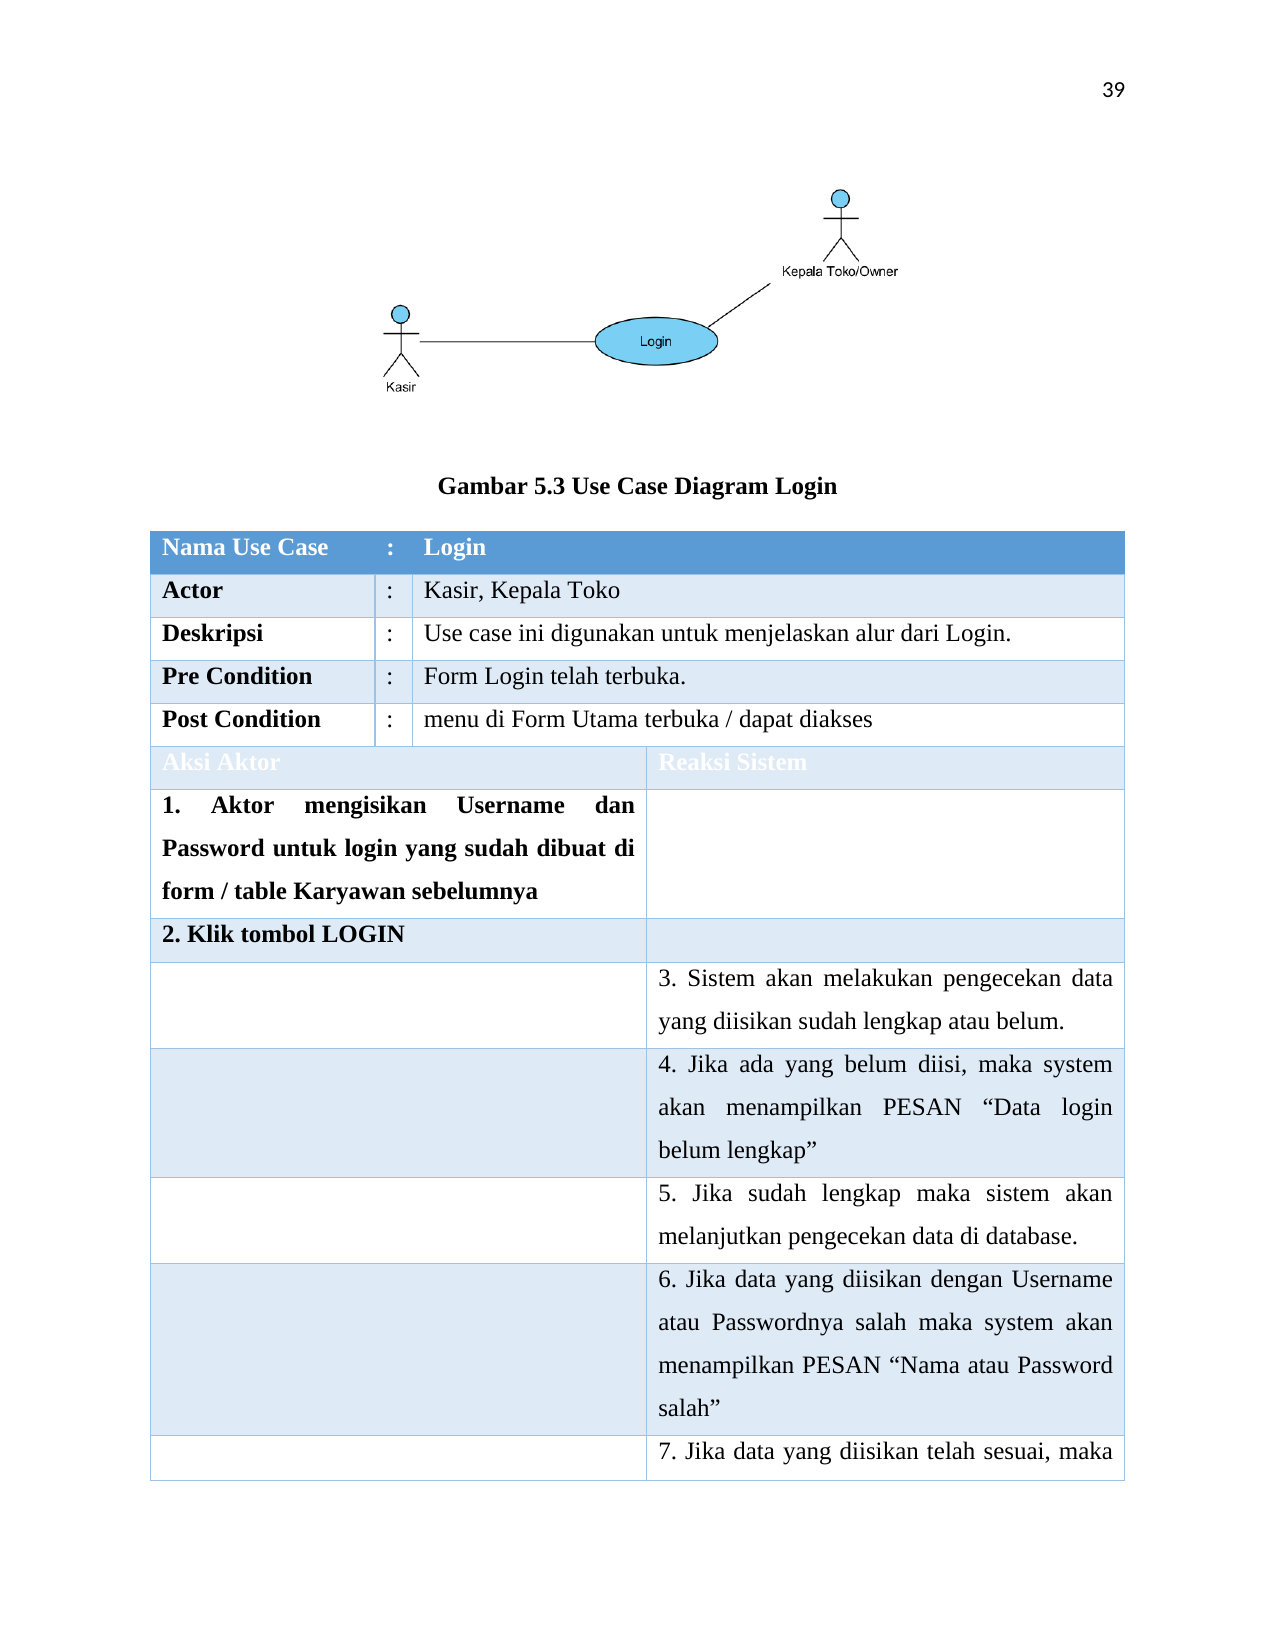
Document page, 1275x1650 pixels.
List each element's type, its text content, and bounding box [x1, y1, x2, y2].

table_cell : [376, 575, 412, 617]
table_cell Kasir, Kepala Toko [413, 575, 1124, 617]
table_cell : [376, 618, 412, 660]
table_cell [151, 1264, 646, 1435]
table_cell Pre Condition [151, 661, 374, 703]
table_cell 5. Jika sudah lengkap maka sistem akan melanjutkan pengecekan data di database. [647, 1178, 1124, 1263]
table_cell 3. Sistem akan melakukan pengecekan data yang diisikan sudah lengkap atau belum. [647, 963, 1124, 1048]
table_cell menu di Form Utama terbuka / dapat diakses [413, 704, 1124, 746]
table_cell [647, 790, 1124, 918]
table_header Nama Use Case [151, 532, 374, 574]
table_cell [647, 1436, 1124, 1479]
table_cell [151, 1049, 646, 1177]
table_cell Deskripsi [151, 618, 374, 660]
table_cell Post Condition [152, 705, 373, 745]
table_cell 1. Aktor mengisikan Username dan Password untuk login yang sudah dibuat di form / table Karyawan sebelumnya [151, 790, 646, 918]
table_cell 4. Jika ada yang belum diisi, maka system akan menampilkan PESAN “Data login belum lengkap” [647, 1049, 1124, 1177]
table_cell 6. Jika data yang diisikan dengan Username atau Passwordnya salah maka system akan menampilkan PESAN “Nama atau Password salah” [647, 1264, 1124, 1435]
table_cell [151, 963, 646, 1048]
text Gambar 5.3 Use Case Diagram Login [150, 471, 1125, 500]
table_cell [647, 919, 1124, 962]
table_cell [151, 1178, 646, 1263]
table_cell : [376, 704, 412, 746]
table_cell Form Login telah terbuka. [413, 661, 1124, 703]
table_cell Aksi Aktor [151, 747, 646, 789]
table_cell Actor [151, 575, 374, 617]
table_header : [376, 532, 412, 574]
picture [344, 150, 931, 441]
table_cell : [376, 661, 412, 703]
table_cell Use case ini digunakan untuk menjelaskan alur dari Login. [413, 618, 1124, 660]
table_cell 2. Klik tombol LOGIN [151, 919, 646, 962]
table_cell Reaksi Sistem [647, 747, 1124, 789]
table_cell [151, 1436, 646, 1479]
table_header Login [413, 532, 1124, 574]
